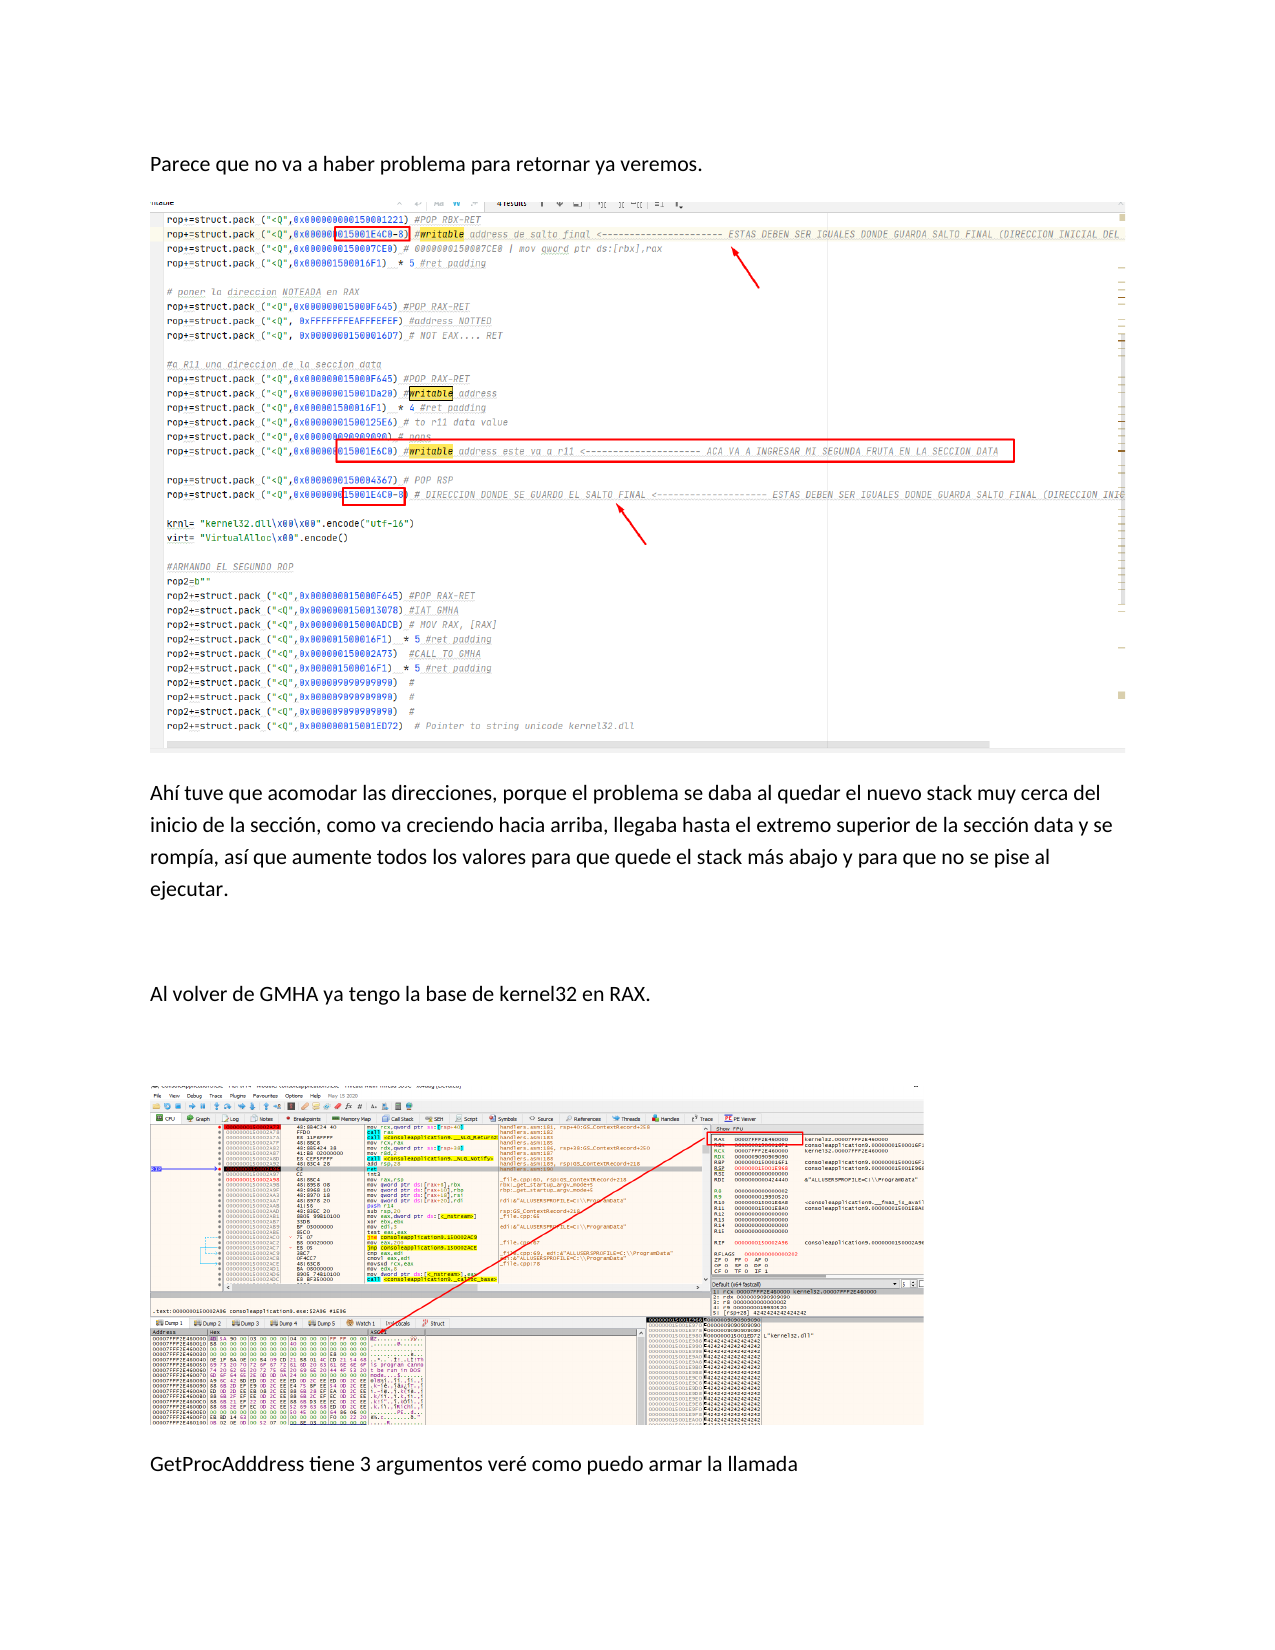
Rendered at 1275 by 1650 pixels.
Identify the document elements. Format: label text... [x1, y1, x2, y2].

text Al volver de GMHA ya tengo la base de kernel32 en RAX. [150, 981, 1125, 1007]
picture [150, 1086, 924, 1425]
text Ahí tuve que acomodar las direcciones, porque el problema se daba al quedar el nuevo stack muy cerca del inicio de la sección, como va creciendo hacia arriba, llegaba hasta el extremo superior de la sección data y se rompía, así que aumente todos los valores para que quede el stack más abajo y para que no se pise al ejecutar. [150, 779, 1125, 902]
text GetProcAdddress tiene 3 argumentos veré como puedo armar la llamada [150, 1450, 1125, 1477]
picture [150, 202, 1125, 753]
text Parece que no va a haber problema para retornar ya veremos. [150, 150, 1125, 177]
